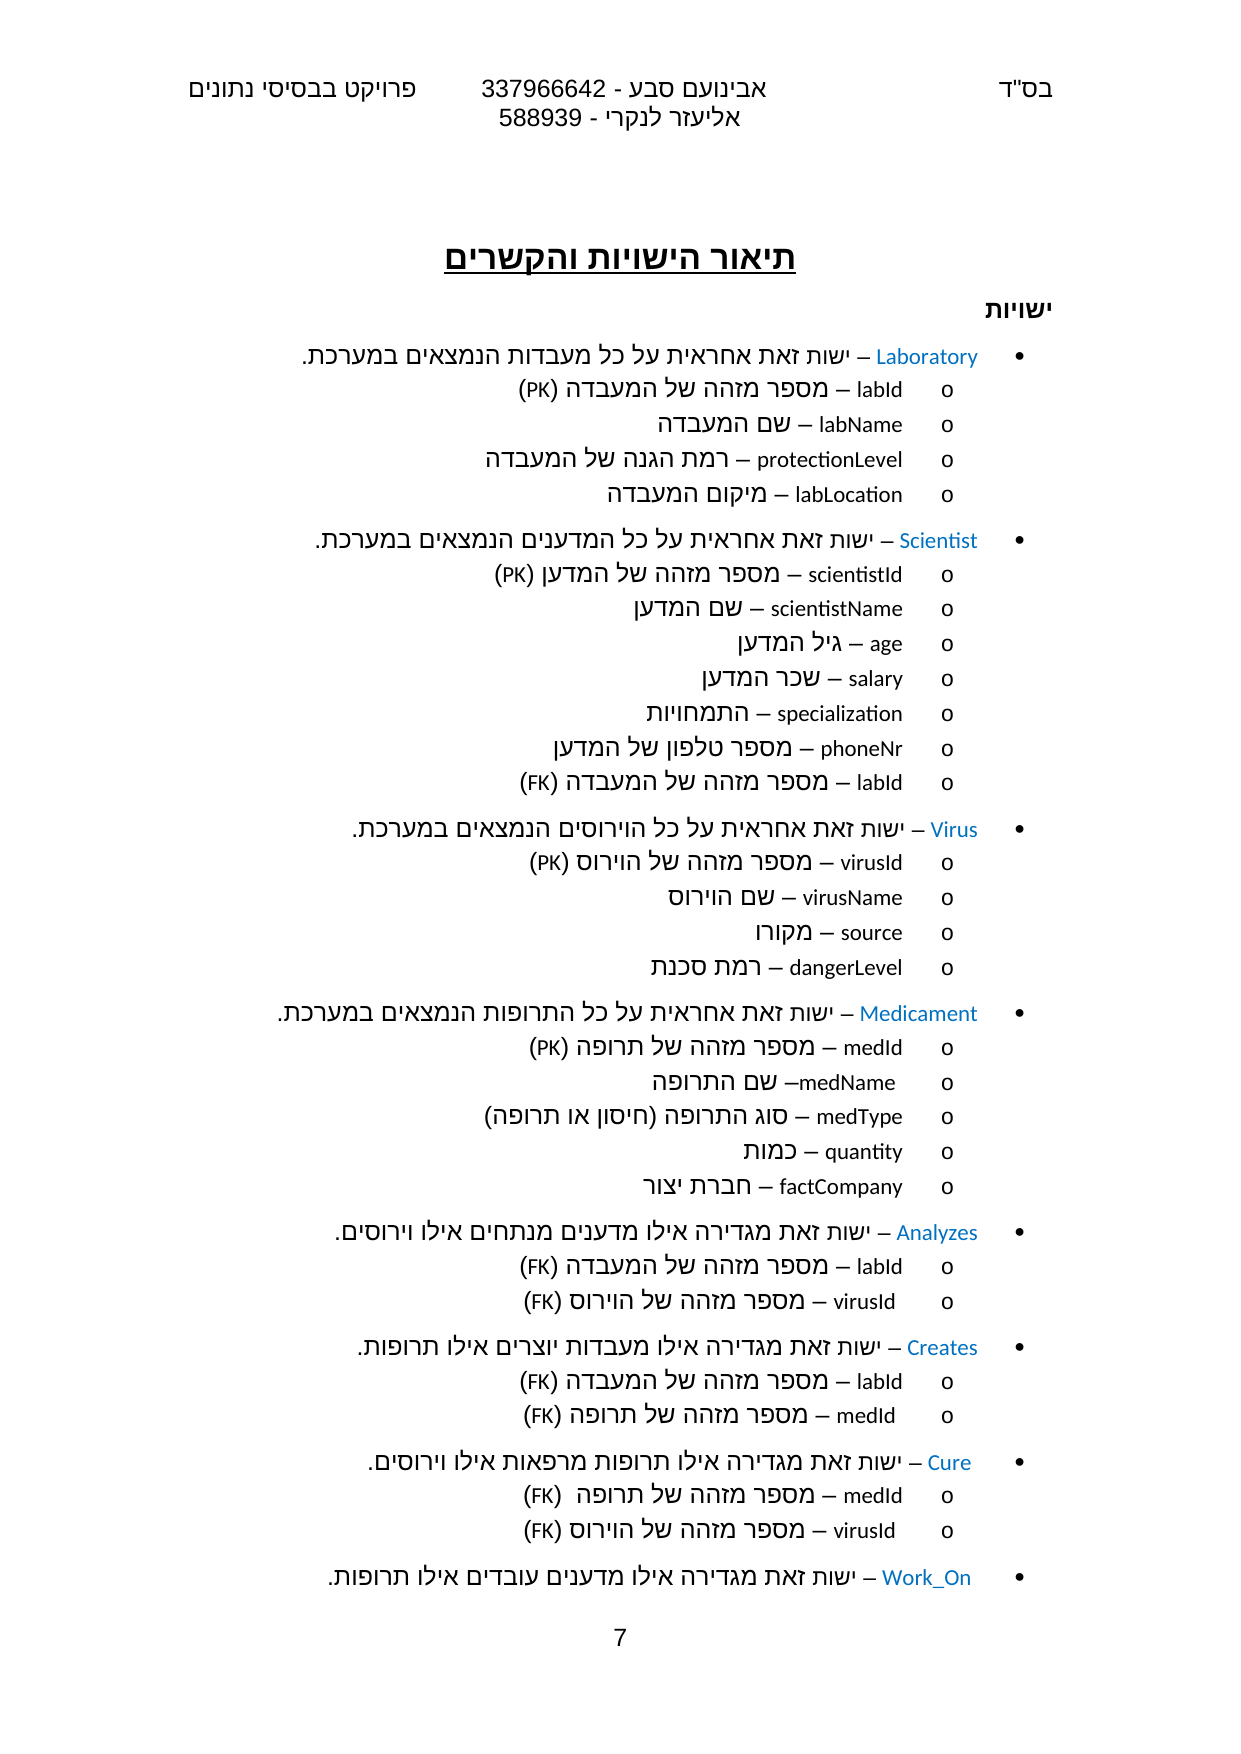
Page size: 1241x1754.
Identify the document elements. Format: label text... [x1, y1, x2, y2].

list virusId – מספר מזהה של הוירוס (FK) [187, 1286, 941, 1316]
list virusName – שם הוירוס [187, 882, 941, 912]
list protectionLevel – רמת הגנה של המעבדה [187, 444, 941, 474]
list Virus – ישות זאת אחראית על כל הוירוסים הנמצאים במערכת. [187, 814, 1016, 843]
list Work_On – ישות זאת מגדירה אילו מדענים עובדים אילו תרופות. [187, 1562, 1016, 1591]
list scientistId – מספר מזהה של המדען (PK) [187, 558, 941, 589]
list age – גיל המדען [187, 628, 941, 658]
text ישויות [187, 295, 1053, 324]
list Analyzes – ישות זאת מגדירה אילו מדענים מנתחים אילו וירוסים. [187, 1217, 1016, 1246]
list phoneNr – מספר טלפון של המדען [187, 732, 941, 763]
list medType – סוג התרופה (חיסון או תרופה) [187, 1101, 941, 1132]
list medName– שם התרופה [187, 1066, 941, 1097]
list labId – מספר מזהה של המעבדה (FK) [187, 1251, 941, 1281]
list medId – מספר מזהה של תרופה (FK) [187, 1400, 941, 1431]
list Scientist – ישות זאת אחראית על כל המדענים הנמצאים במערכת. [187, 525, 1016, 554]
list Medicament – ישות זאת אחראית על כל התרופות הנמצאים במערכת. [187, 998, 1016, 1027]
list medId – מספר מזהה של תרופה (FK) [187, 1480, 941, 1511]
list labName – שם המעבדה [187, 409, 941, 439]
list quantity – כמות [187, 1136, 941, 1166]
list factCompany – חברת יצור [187, 1171, 941, 1201]
list Creates – ישות זאת מגדירה אילו מעבדות יוצרים אילו תרופות. [187, 1332, 1016, 1361]
list source – מקורו [187, 917, 941, 947]
list labId – מספר מזהה של המעבדה (FK) [187, 767, 941, 798]
text תיאור הישויות והקשרים [187, 238, 1053, 277]
list labId – מספר מזהה של המעבדה (PK) [187, 374, 941, 404]
list labId – מספר מזהה של המעבדה (FK) [187, 1366, 941, 1396]
list salary – שכר המדען [187, 663, 941, 693]
list virusId – מספר מזהה של הוירוס (PK) [187, 847, 941, 878]
list Laboratory – ישות זאת אחראית על כל מעבדות הנמצאים במערכת. [187, 341, 1016, 370]
list medId – מספר מזהה של תרופה (PK) [187, 1032, 941, 1062]
list labLocation – מיקום המעבדה [187, 478, 941, 509]
list dangerLevel – רמת סכנת [187, 952, 941, 982]
list scientistName – שם המדען [187, 593, 941, 624]
list specialization – התמחויות [187, 698, 941, 728]
list Cure – ישות זאת מגדירה אילו תרופות מרפאות אילו וירוסים. [187, 1447, 1016, 1476]
list virusId – מספר מזהה של הוירוס (FK) [187, 1515, 941, 1546]
